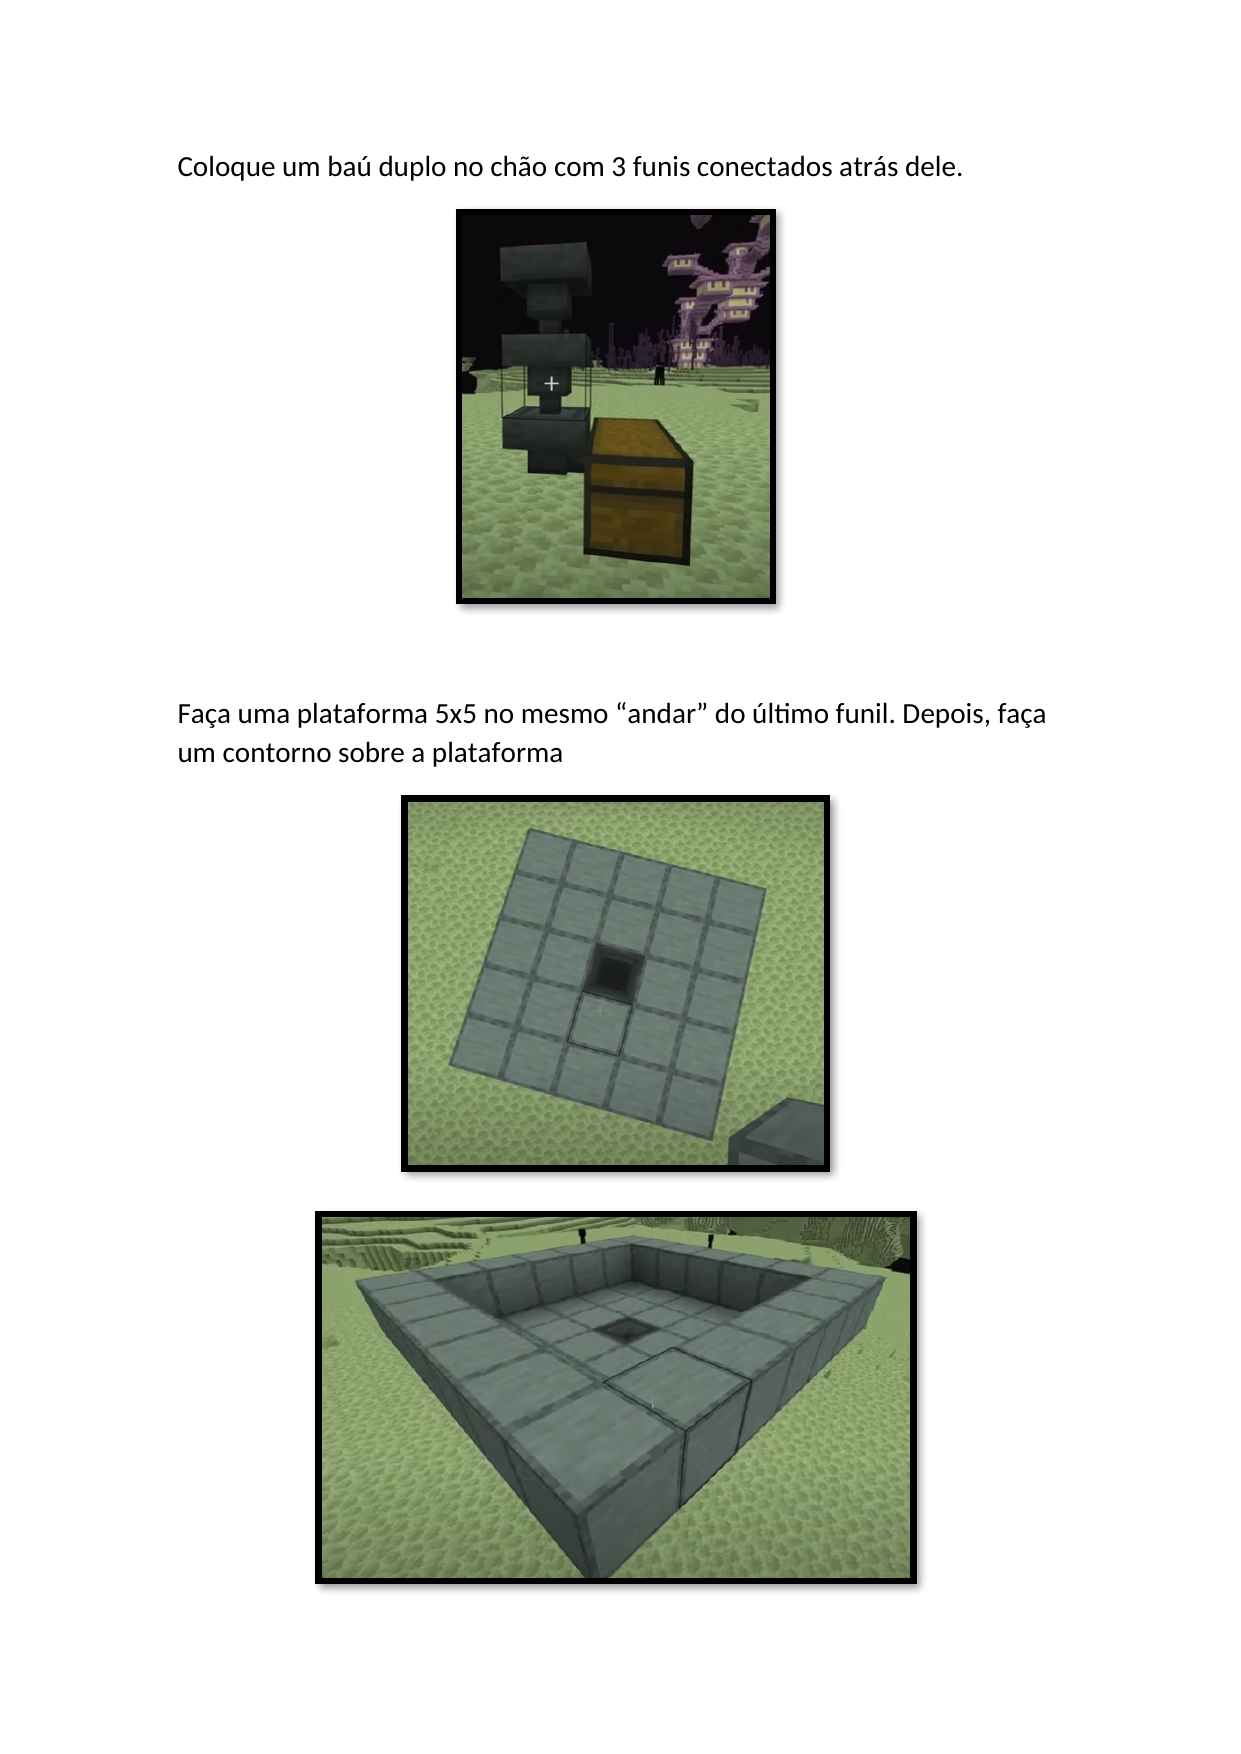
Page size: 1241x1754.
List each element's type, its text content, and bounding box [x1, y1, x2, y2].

picture [322, 1217, 910, 1578]
picture [408, 802, 824, 1165]
text Coloque um baú duplo no chão com 3 funis conectados atrás dele. [177, 148, 1063, 183]
text Faça uma plataforma 5x5 no mesmo “andar” do último funil. Depois, faça um contorno sobre a plataforma [177, 696, 1063, 769]
picture [462, 215, 770, 598]
